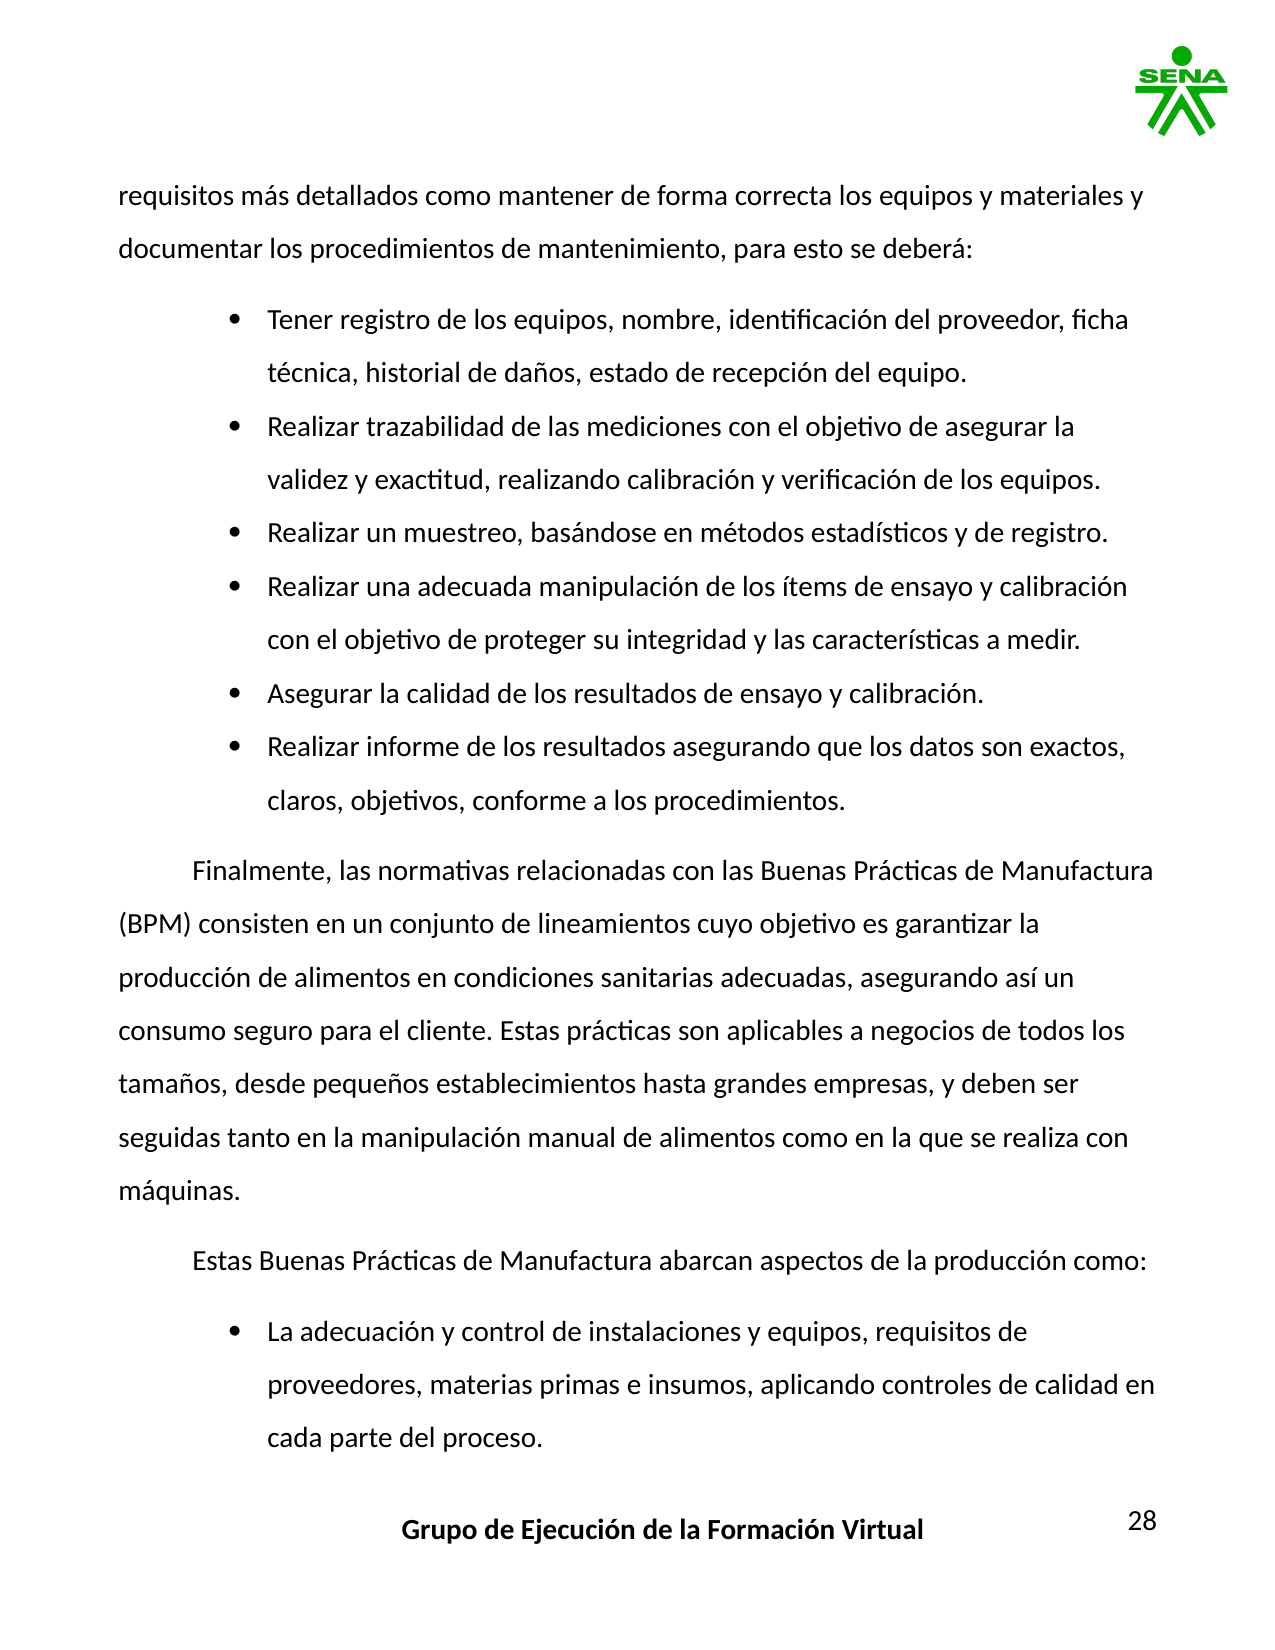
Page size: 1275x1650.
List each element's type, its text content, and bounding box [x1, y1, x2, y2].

list La adecuación y control de instalaciones y equipos, requisitos de proveedores, materias primas e insumos, aplicando controles de calidad en cada parte del proceso. [229, 1313, 1157, 1455]
list Realizar un muestreo, basándose en métodos estadísticos y de registro. [229, 514, 1157, 550]
text Finalmente, las normativas relacionadas con las Buenas Prácticas de Manufactura (BPM) consisten en un conjunto de lineamientos cuyo objetivo es garantizar la producción de alimentos en condiciones sanitarias adecuadas, asegurando así un consumo seguro para el cliente. Estas prácticas son aplicables a negocios de todos los tamaños, desde pequeños establecimientos hasta grandes empresas, y deben ser seguidas tanto en la manipulación manual de alimentos como en la que se realiza con máquinas. [118, 852, 1157, 1208]
list Realizar trazabilidad de las mediciones con el objetivo de asegurar la validez y exactitud, realizando calibración y verificación de los equipos. [229, 408, 1157, 497]
list Realizar informe de los resultados asegurando que los datos son exactos, claros, objetivos, conforme a los procedimientos. [229, 728, 1157, 817]
list Asegurar la calidad de los resultados de ensayo y calibración. [229, 675, 1157, 710]
list Realizar una adecuada manipulación de los ítems de ensayo y calibración con el objetivo de proteger su integridad y las características a medir. [229, 568, 1157, 657]
picture [1135, 46, 1228, 136]
text Estas Buenas Prácticas de Manufactura abarcan aspectos de la producción como: [118, 1242, 1157, 1278]
list Tener registro de los equipos, nombre, identificación del proveedor, ficha técnica, historial de daños, estado de recepción del equipo. [229, 301, 1157, 390]
